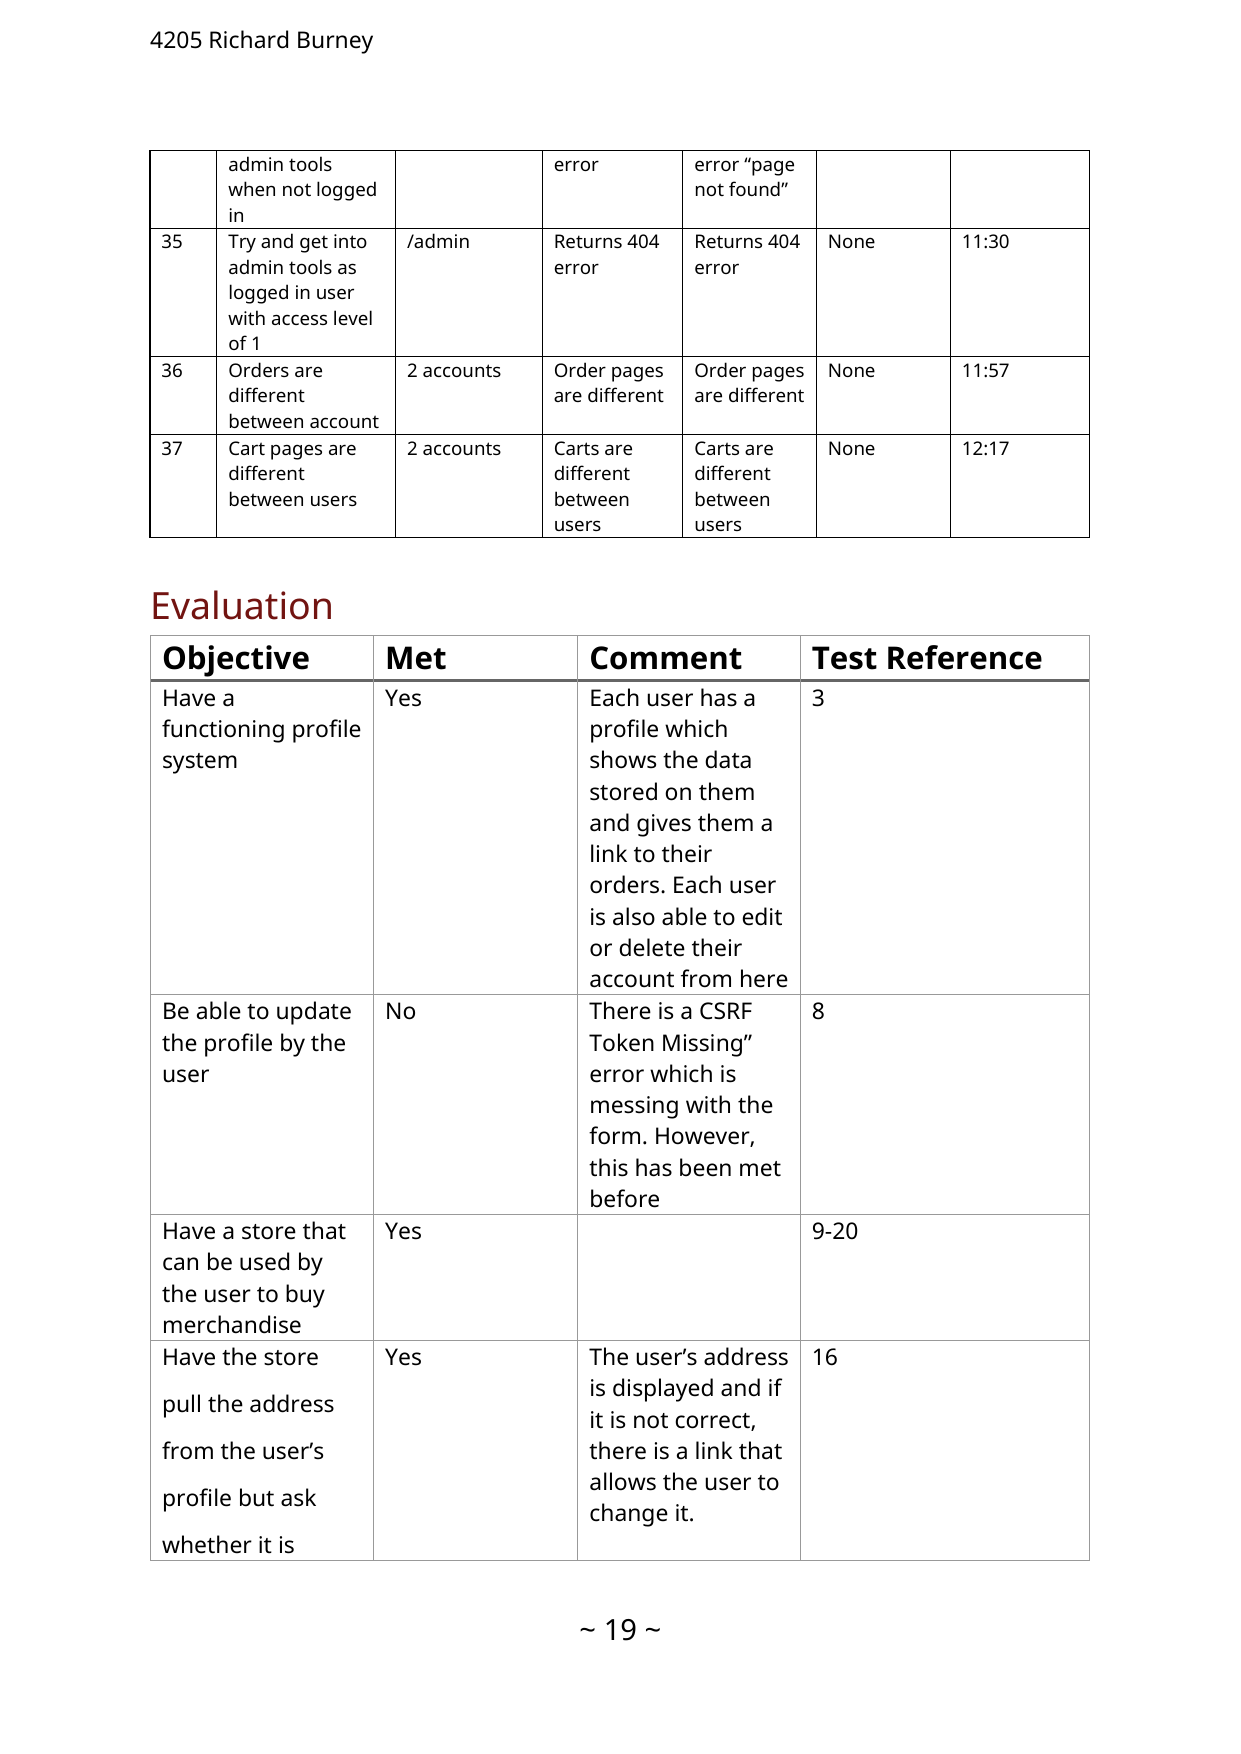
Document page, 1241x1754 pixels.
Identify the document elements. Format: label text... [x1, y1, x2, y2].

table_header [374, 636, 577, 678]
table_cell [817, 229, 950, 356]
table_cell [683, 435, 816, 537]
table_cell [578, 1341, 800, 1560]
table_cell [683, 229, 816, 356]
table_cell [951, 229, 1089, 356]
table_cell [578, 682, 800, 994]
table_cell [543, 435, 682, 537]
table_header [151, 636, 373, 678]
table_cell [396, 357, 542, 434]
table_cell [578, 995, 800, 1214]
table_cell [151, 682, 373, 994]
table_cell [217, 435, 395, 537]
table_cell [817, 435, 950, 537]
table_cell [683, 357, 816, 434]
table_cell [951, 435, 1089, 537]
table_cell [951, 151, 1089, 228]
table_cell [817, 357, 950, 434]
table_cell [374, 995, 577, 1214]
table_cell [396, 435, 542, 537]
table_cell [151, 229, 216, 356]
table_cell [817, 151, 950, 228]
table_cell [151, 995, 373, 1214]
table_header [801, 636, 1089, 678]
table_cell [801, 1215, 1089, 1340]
subtitle Evaluation [150, 580, 1090, 631]
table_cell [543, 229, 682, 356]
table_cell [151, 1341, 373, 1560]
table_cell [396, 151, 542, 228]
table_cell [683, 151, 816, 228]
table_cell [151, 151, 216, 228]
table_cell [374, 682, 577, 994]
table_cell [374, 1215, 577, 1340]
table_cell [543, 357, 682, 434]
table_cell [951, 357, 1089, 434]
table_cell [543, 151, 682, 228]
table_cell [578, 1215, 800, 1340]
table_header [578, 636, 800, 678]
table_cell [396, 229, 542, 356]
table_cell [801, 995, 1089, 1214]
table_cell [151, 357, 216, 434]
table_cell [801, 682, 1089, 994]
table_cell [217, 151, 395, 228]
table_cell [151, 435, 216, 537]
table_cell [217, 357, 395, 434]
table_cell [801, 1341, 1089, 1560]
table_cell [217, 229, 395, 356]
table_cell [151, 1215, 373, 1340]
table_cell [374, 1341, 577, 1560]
